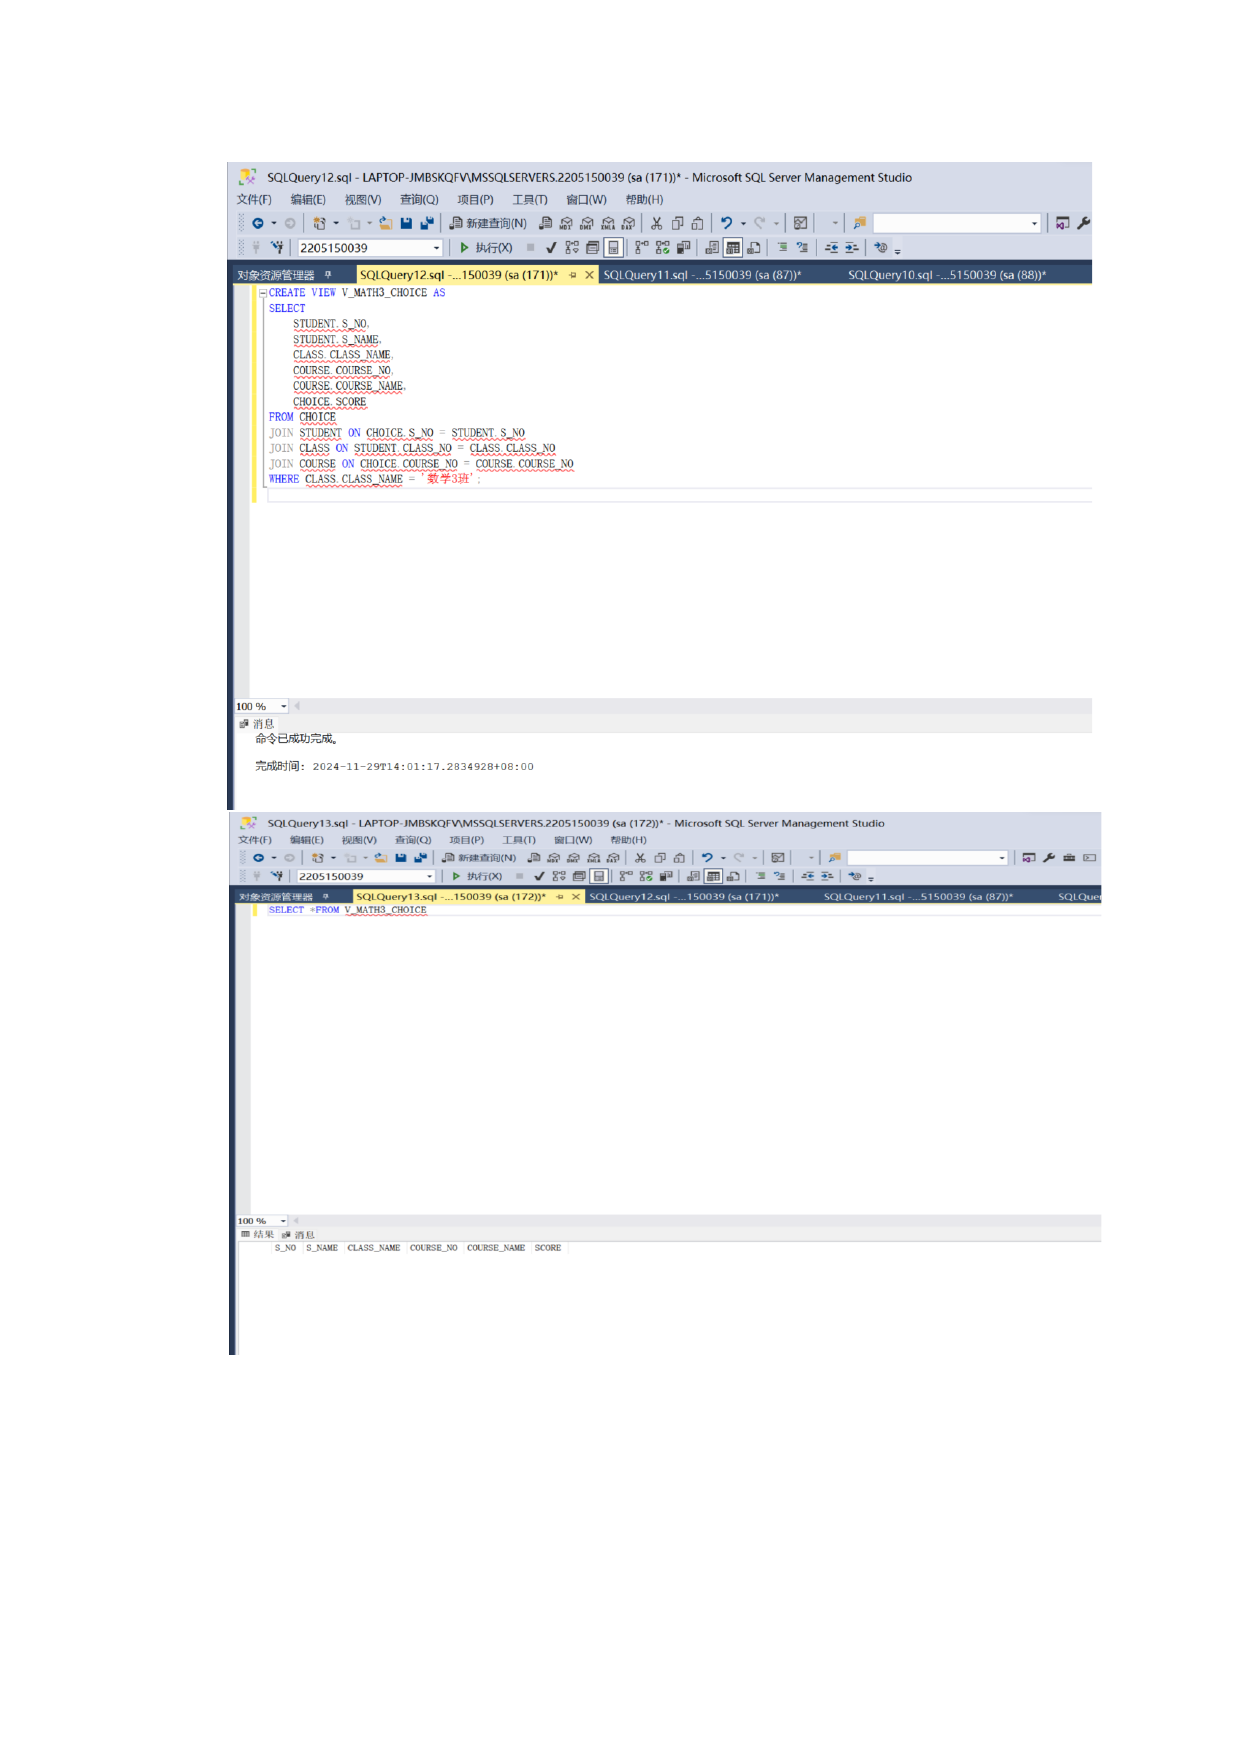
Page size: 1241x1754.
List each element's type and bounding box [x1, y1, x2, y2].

picture [229, 812, 1102, 1355]
picture [227, 162, 1093, 810]
